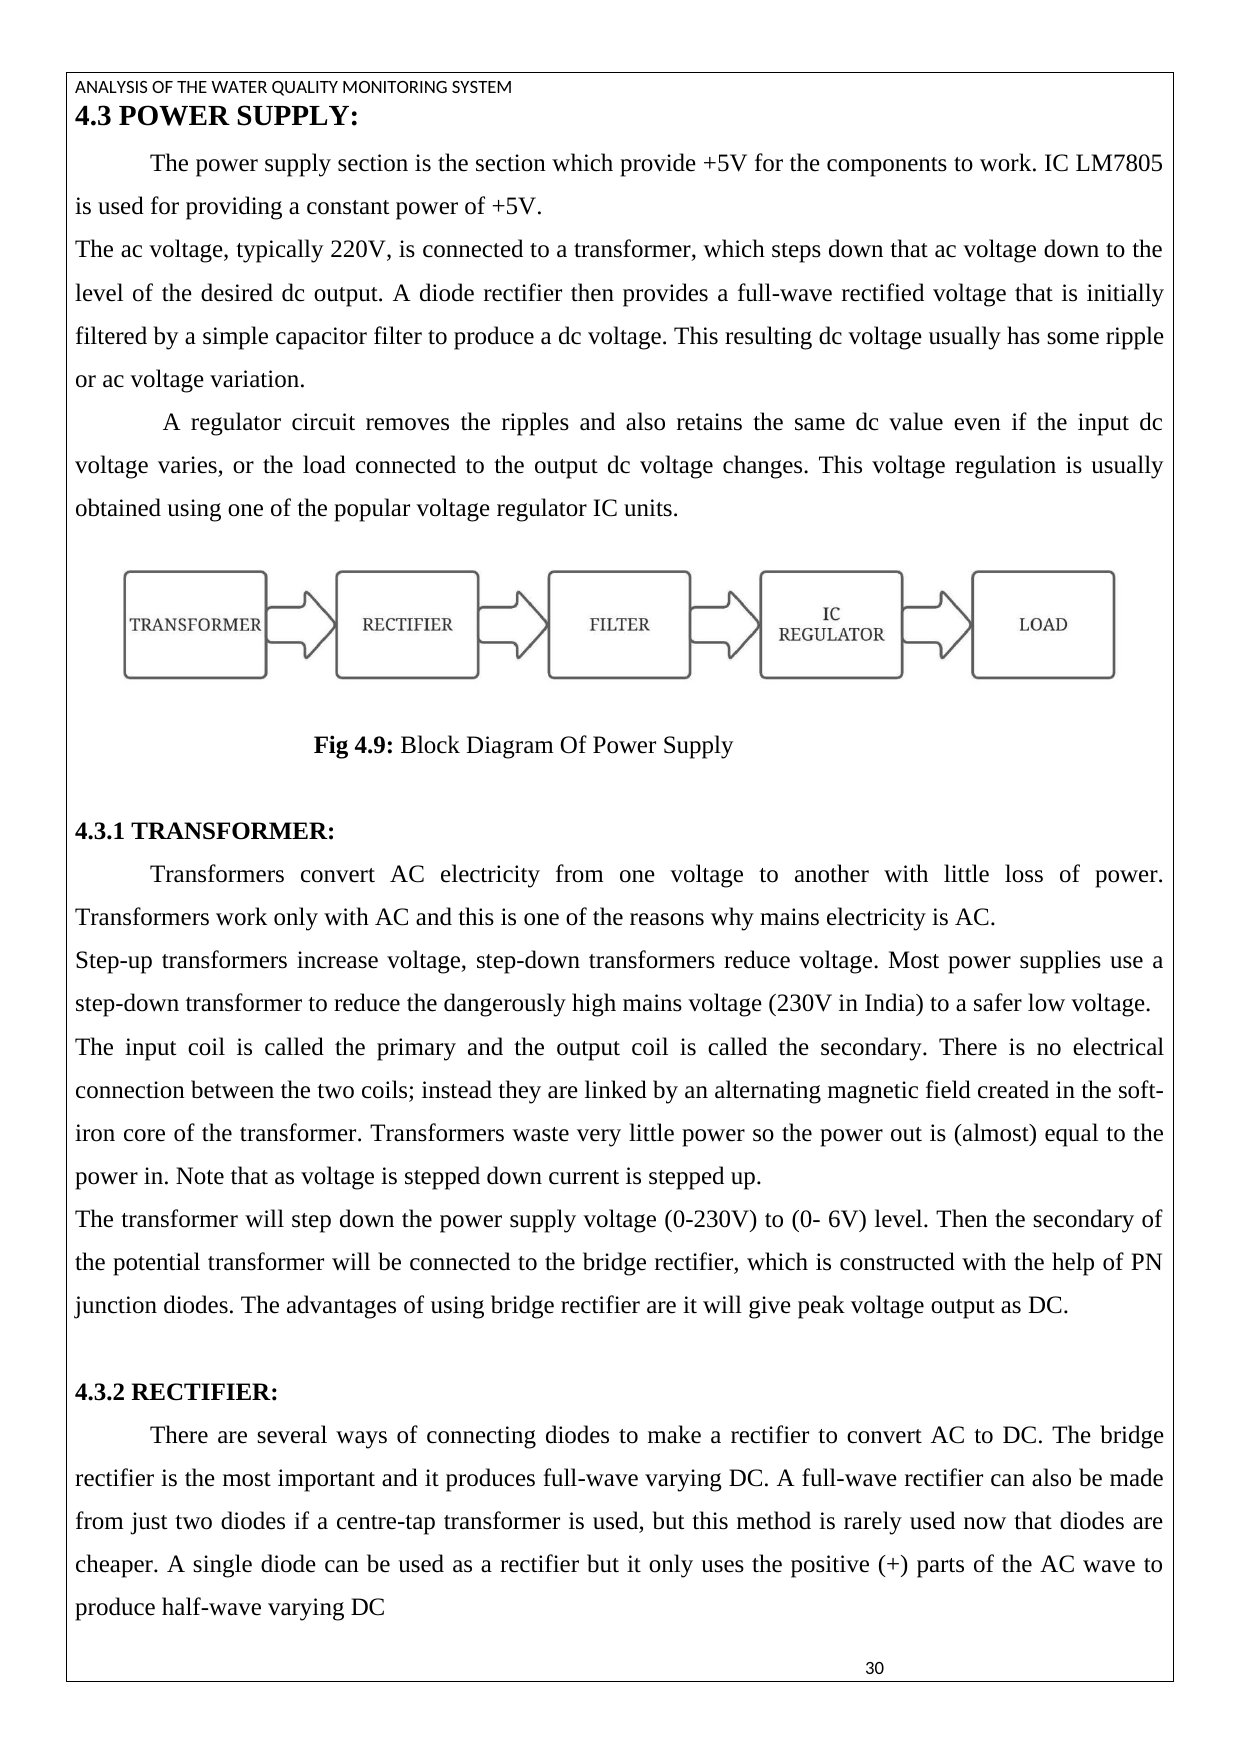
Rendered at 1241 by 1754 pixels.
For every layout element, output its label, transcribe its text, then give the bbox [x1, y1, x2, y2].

text Fig 4.9: Block Diagram Of Power Supply [75, 730, 1165, 758]
text Step-up transformers increase voltage, step-down transformers reduce voltage. Most power supplies use a step-down transformer to reduce the dangerously high mains voltage (230V in India) to a safer low voltage. [75, 945, 1165, 1017]
text The power supply section is the section which provide +5V for the components to work. IC LM7805 is used for providing a constant power of +5V. [75, 148, 1165, 220]
text The transformer will step down the power supply voltage (0-230V) to (0- 6V) level. Then the secondary of the potential transformer will be connected to the bridge rectifier, which is constructed with the help of PN junction diodes. The advantages of using bridge rectifier are it will give peak voltage output as DC. [75, 1204, 1165, 1319]
text 4.3 POWER SUPPLY: [75, 98, 1165, 131]
text Transformers convert AC electricity from one voltage to another with little loss of power. Transformers work only with AC and this is one of the reasons why mains electricity is AC. [75, 859, 1165, 931]
text The ac voltage, typically 220V, is connected to a transformer, which steps down that ac voltage down to the level of the desired dc output. A diode rectifier then provides a full-wave rectified voltage that is initially filtered by a simple capacitor filter to produce a dc voltage. This resulting dc voltage usually has some ripple or ac voltage variation. [75, 234, 1165, 393]
text There are several ways of connecting diodes to make a rectifier to convert AC to DC. The bridge rectifier is the most important and it produces full-wave varying DC. A full-wave rectifier can also be made from just two diodes if a centre-tap transformer is used, but this method is rarely used now that diodes are cheaper. A single diode can be used as a rectifier but it only uses the positive (+) parts of the AC wave to produce half-wave varying DC [75, 1420, 1165, 1621]
text A regulator circuit removes the ripples and also retains the same dc value even if the input dc voltage varies, or the load connected to the output dc voltage changes. This voltage regulation is usually obtained using one of the popular voltage regulator IC units. [75, 407, 1165, 522]
text 4.3.1 TRANSFORMER: [75, 816, 1165, 845]
text The input coil is called the primary and the output coil is called the secondary. There is no electrical connection between the two coils; instead they are linked by an alternating magnetic field created in the soft-iron core of the transformer. Transformers waste very little power so the power out is (almost) equal to the power in. Note that as voltage is stepped down current is stepped up. [75, 1032, 1165, 1190]
picture [89, 536, 1149, 713]
text 4.3.2 RECTIFIER: [75, 1377, 1165, 1405]
